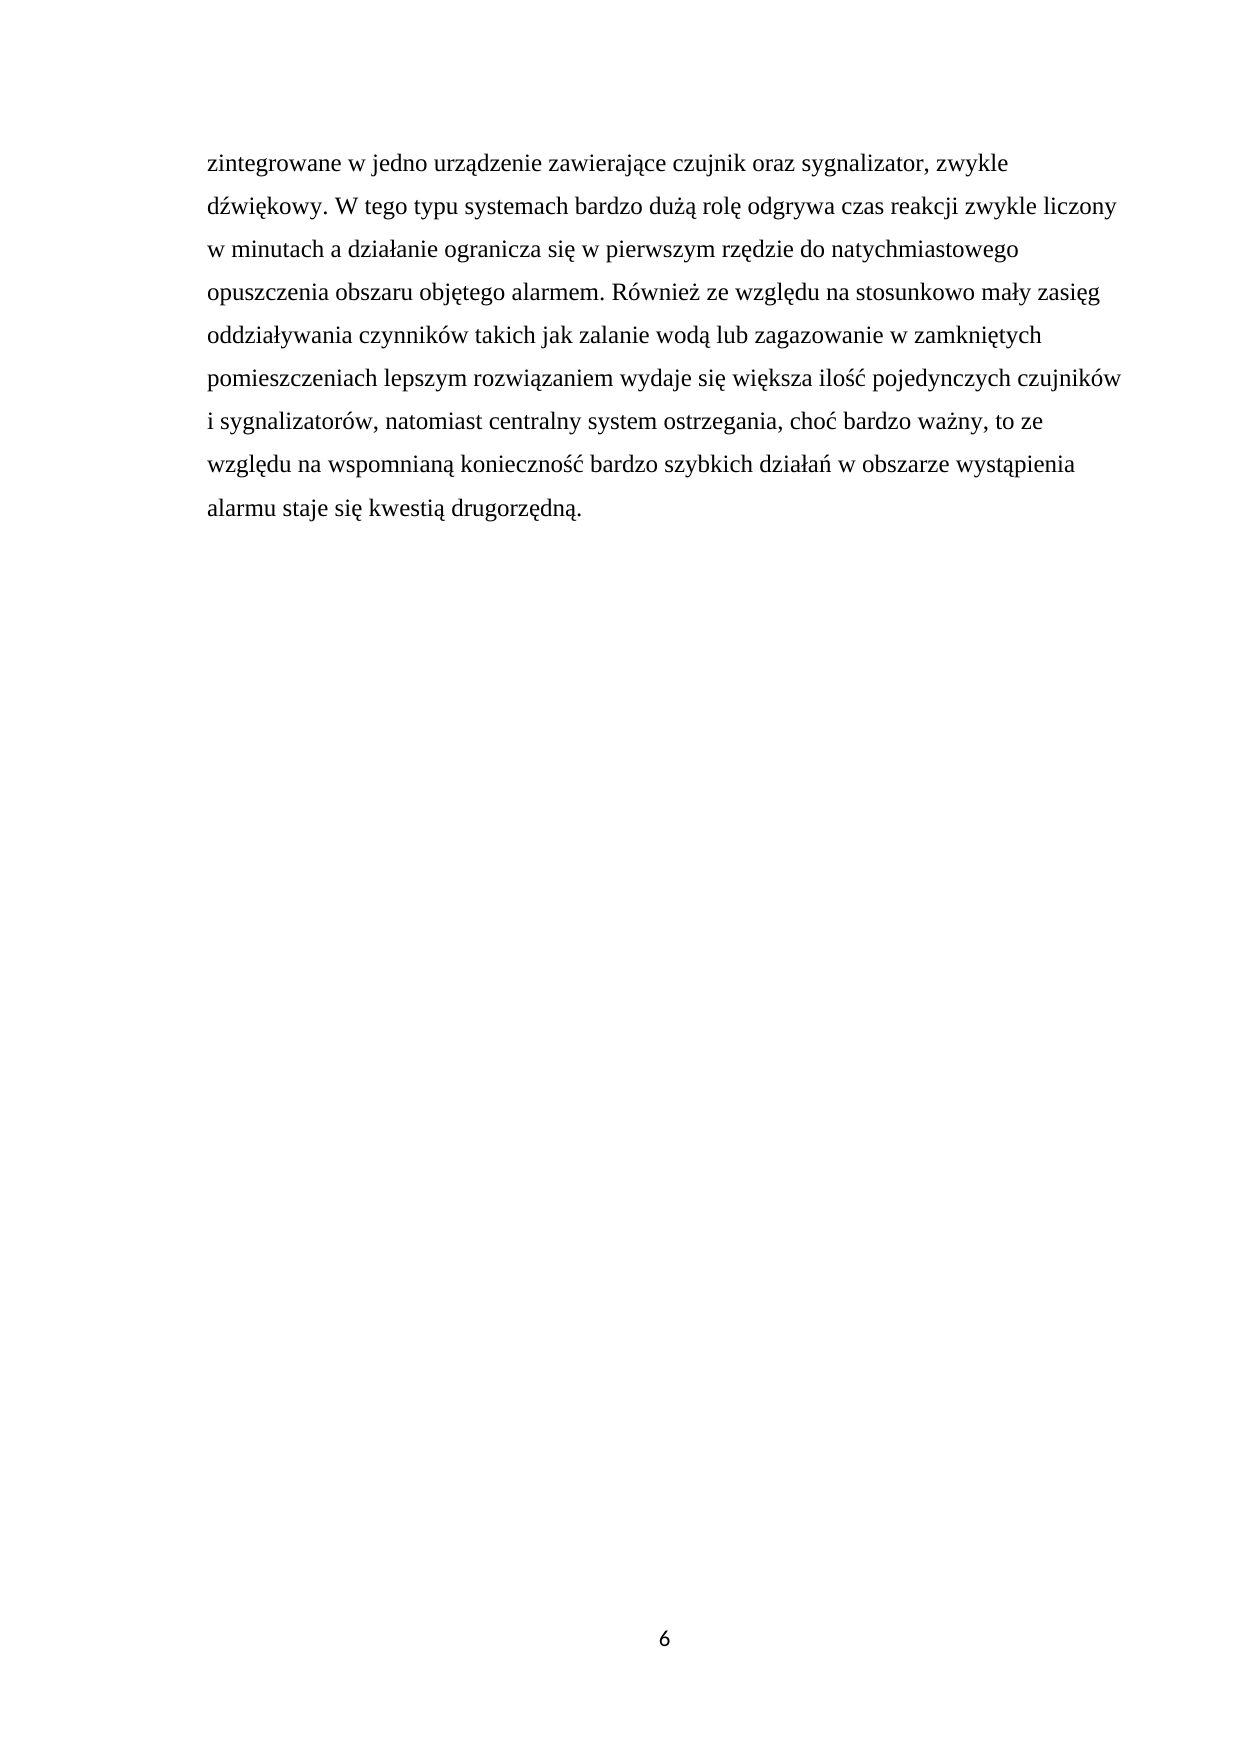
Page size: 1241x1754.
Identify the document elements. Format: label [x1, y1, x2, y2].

text [207, 148, 1122, 521]
